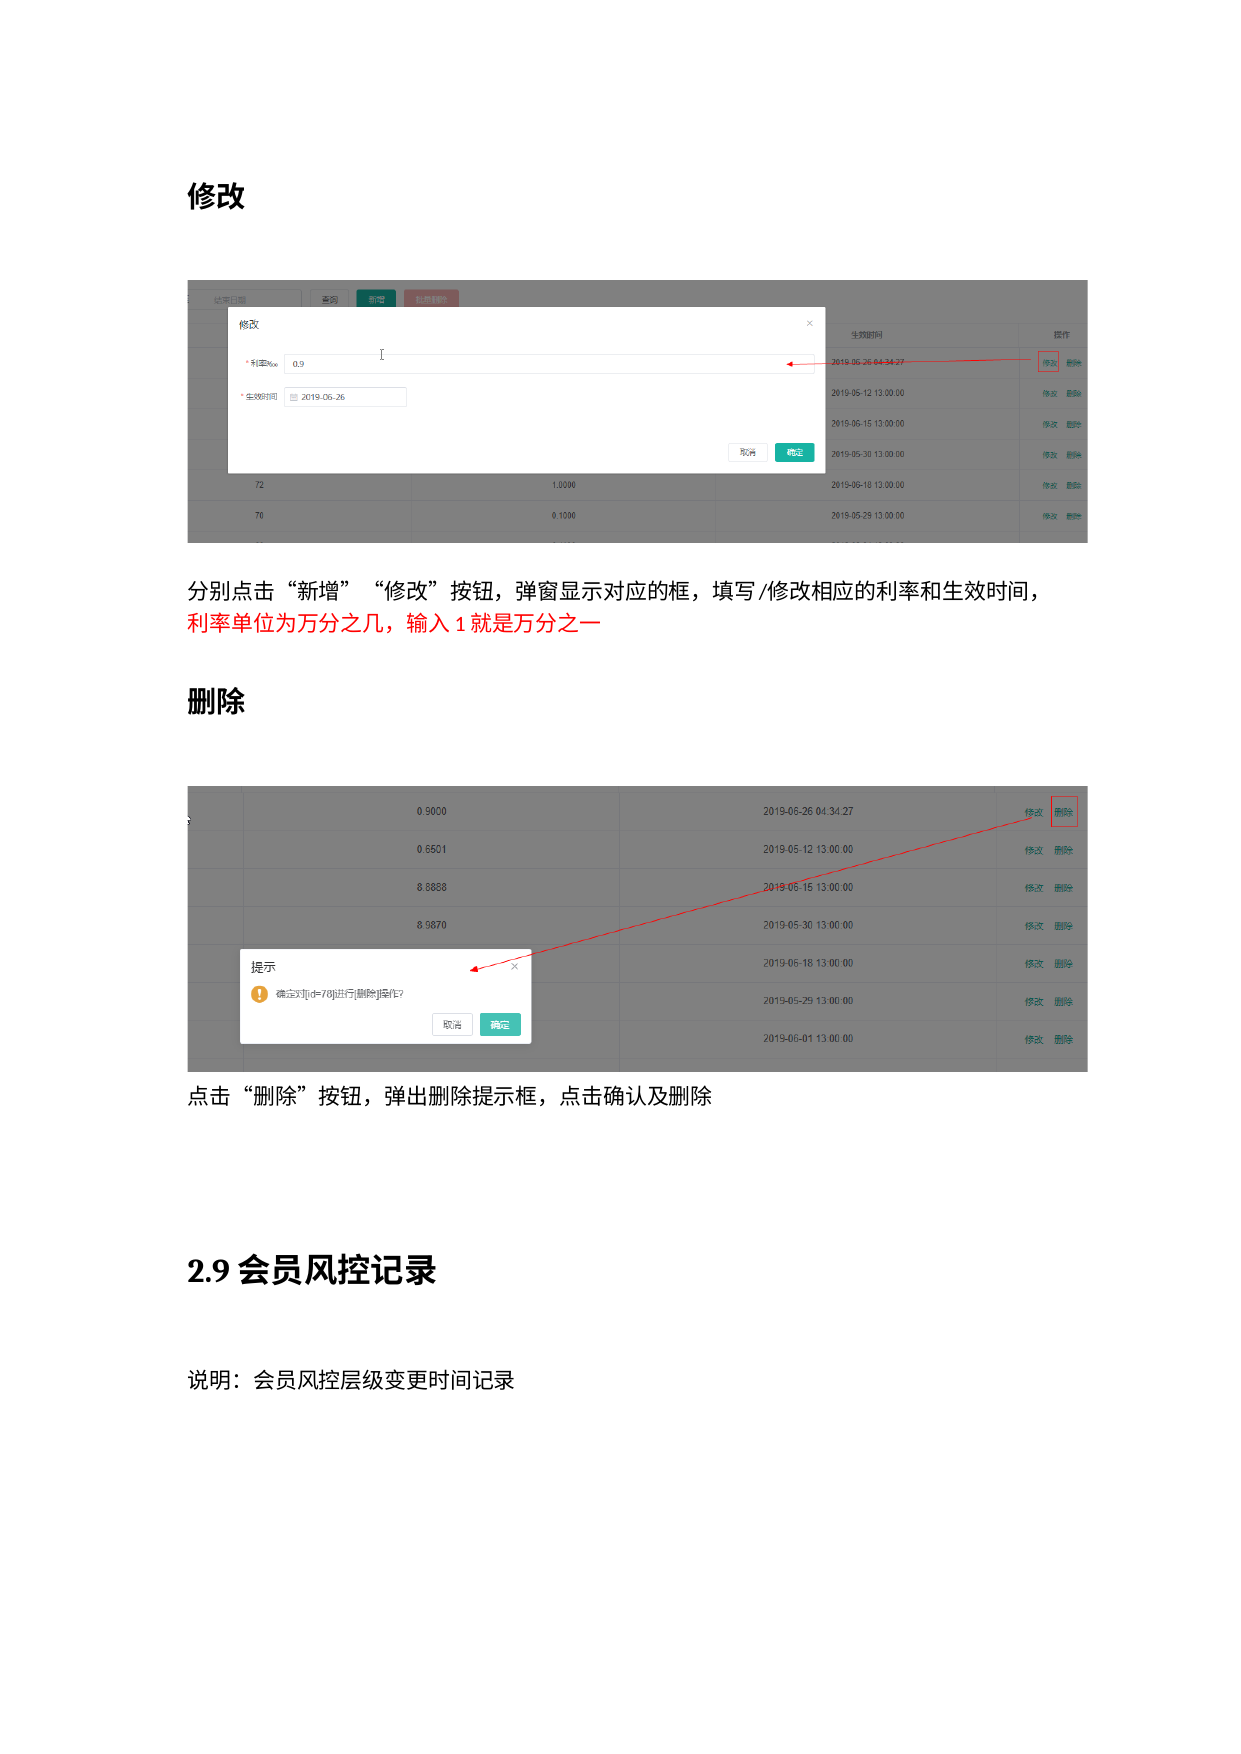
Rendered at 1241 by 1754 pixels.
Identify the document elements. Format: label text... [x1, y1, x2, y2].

text 点击“删除”按钮，弹出删除提示框，点击确认及删除 [187, 1079, 1053, 1111]
text 分别点击“新增”“修改”按钮，弹窗显示对应的框，填写/修改相应的利率和生效时间，利率单位为万分之几，输入1就是万分之一 [187, 573, 1053, 638]
subtitle 2.9 会员风控记录 [187, 1236, 1053, 1301]
subtitle 删除 [187, 667, 1053, 732]
picture [187, 786, 1088, 1072]
subtitle 修改 [187, 162, 1053, 227]
picture [187, 280, 1088, 543]
text 说明：会员风控层级变更时间记录 [187, 1363, 1053, 1396]
